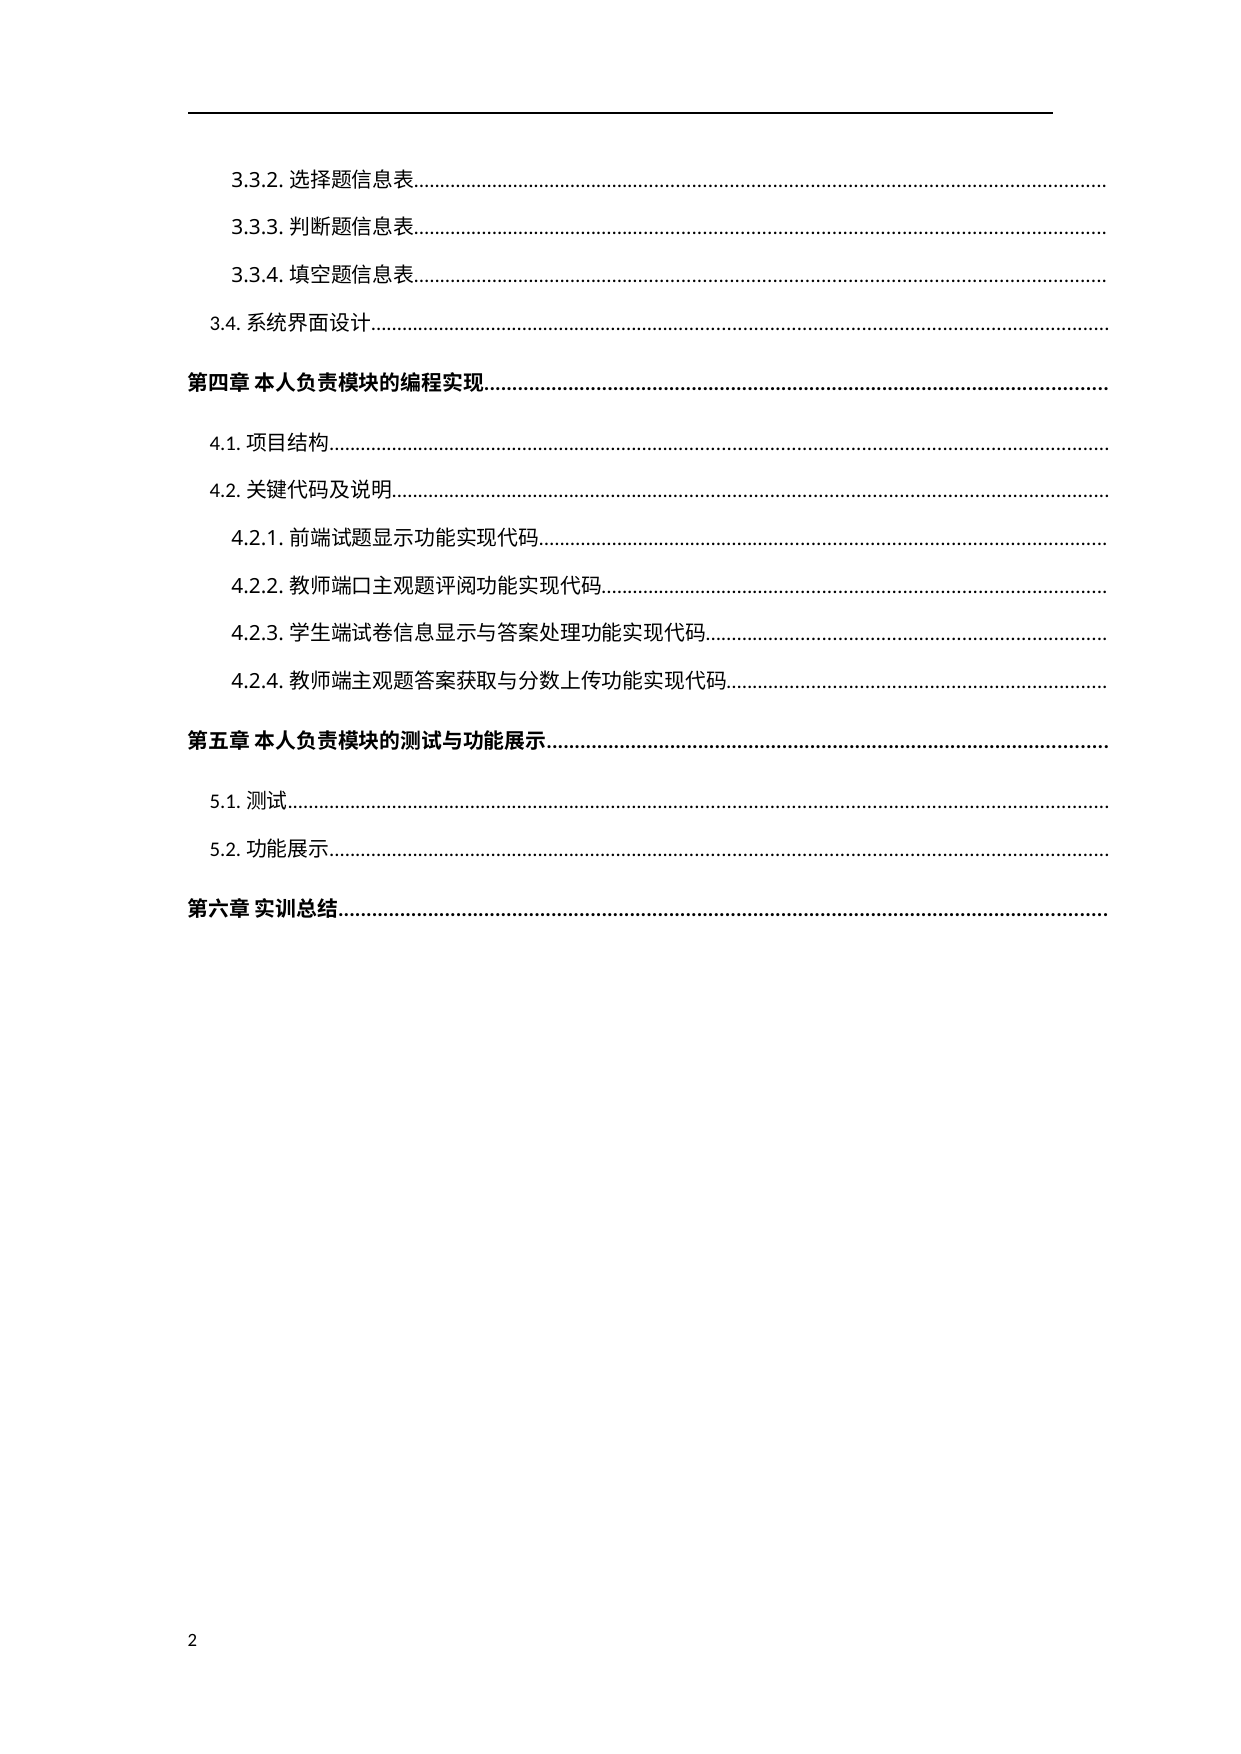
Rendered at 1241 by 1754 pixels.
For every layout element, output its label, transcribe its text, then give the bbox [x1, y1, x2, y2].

text 4.2. 关键代码及说明 22 [209, 473, 1053, 505]
text 4.2.3. 学生端试卷信息显示与答案处理功能实现代码 41 [231, 615, 1053, 648]
text 4.2.2. 教师端口主观题评阅功能实现代码 32 [231, 568, 1053, 600]
text 4.2.4. 教师端主观题答案获取与分数上传功能实现代码 43 [231, 663, 1053, 696]
text 3.3.2. 选择题信息表 15 [231, 162, 1053, 194]
text 第六章 实训总结 52 [187, 891, 1053, 923]
text 4.2.1. 前端试题显示功能实现代码 22 [231, 520, 1053, 553]
text 第五章 本人负责模块的测试与功能展示 45 [187, 723, 1053, 756]
text 5.1. 测试 45 [209, 783, 1053, 816]
text 4.1. 项目结构 21 [209, 425, 1053, 457]
text 第四章 本人负责模块的编程实现 21 [187, 365, 1053, 397]
text 3.4. 系统界面设计 18 [209, 305, 1053, 337]
text 3.3.3. 判断题信息表 16 [231, 209, 1053, 242]
text 5.2. 功能展示 45 [209, 831, 1053, 863]
text 3.3.4. 填空题信息表 17 [231, 257, 1053, 290]
